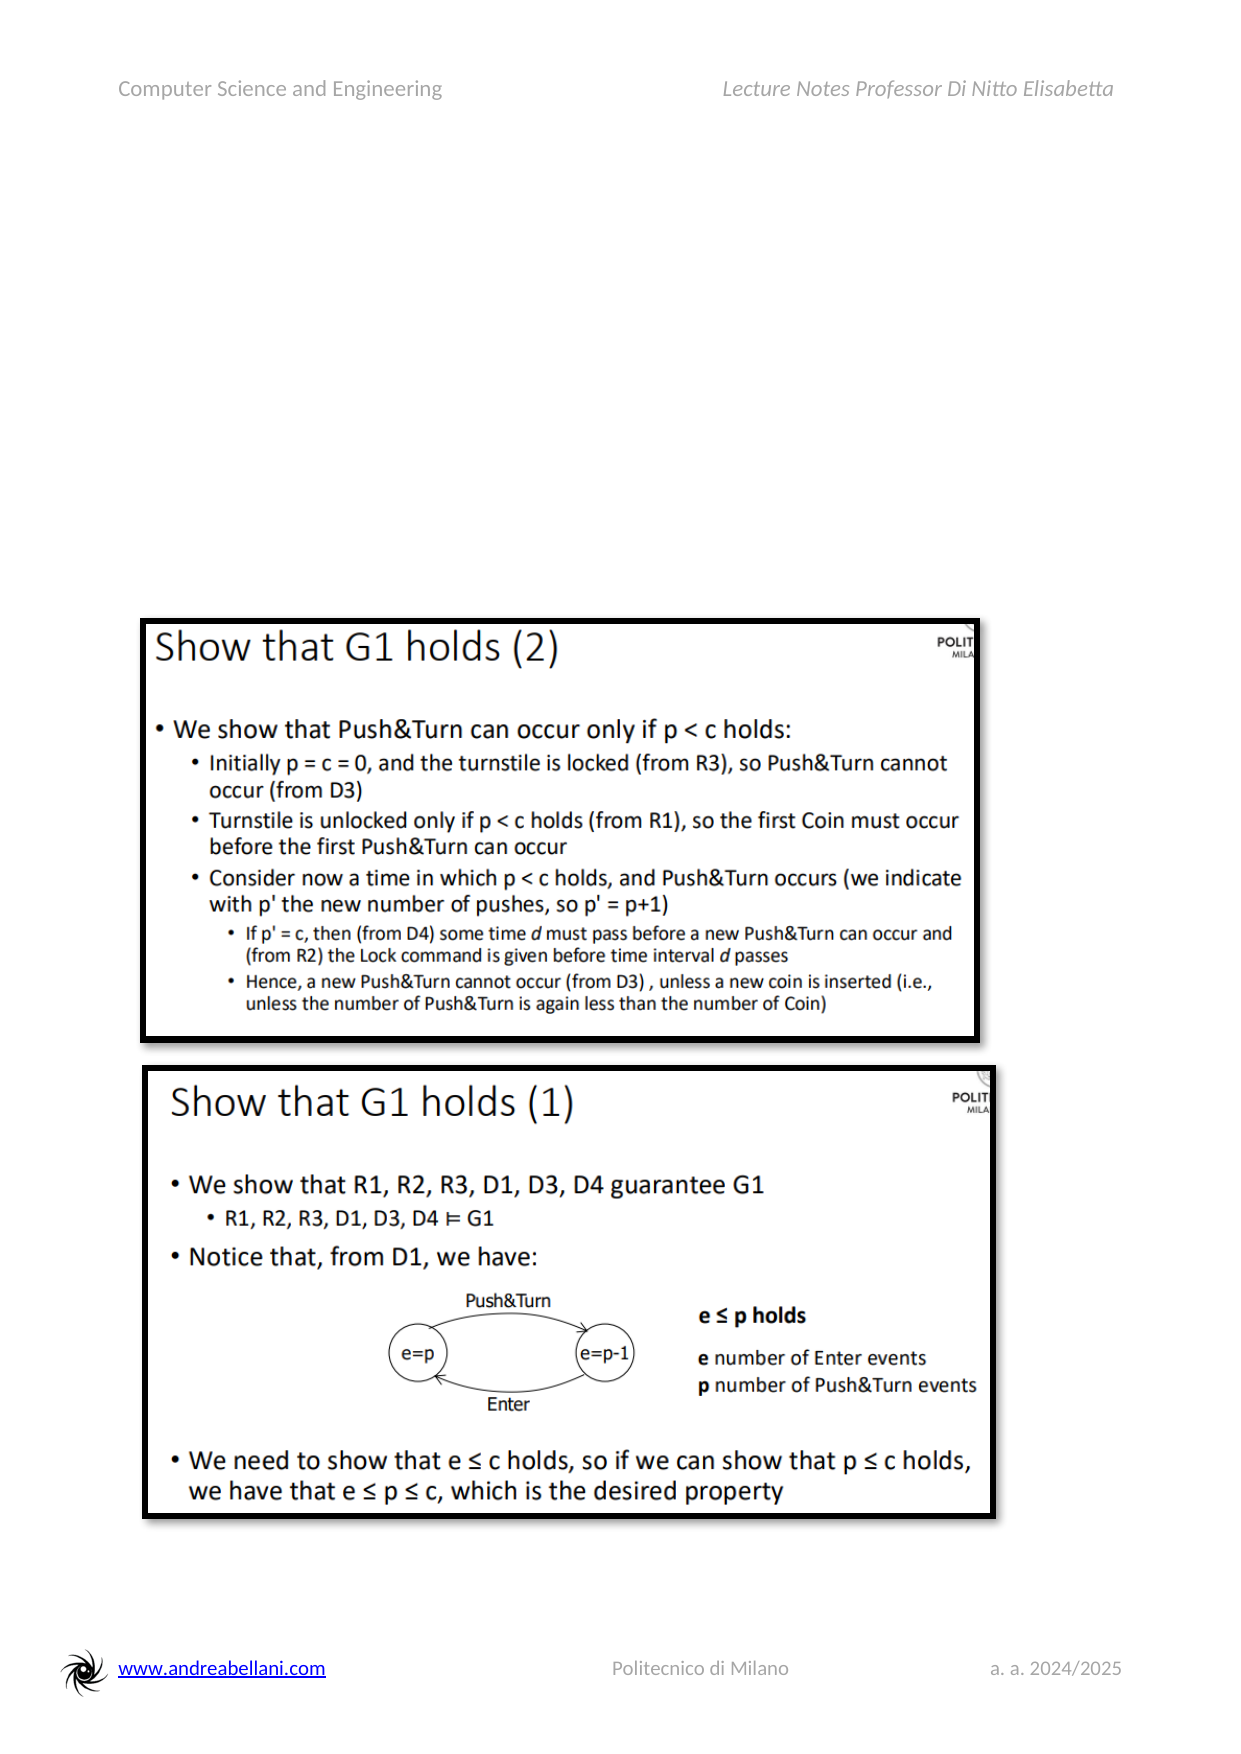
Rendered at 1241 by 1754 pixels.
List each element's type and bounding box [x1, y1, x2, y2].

picture [58, 1649, 110, 1699]
picture [146, 624, 974, 1036]
picture [148, 1071, 990, 1513]
